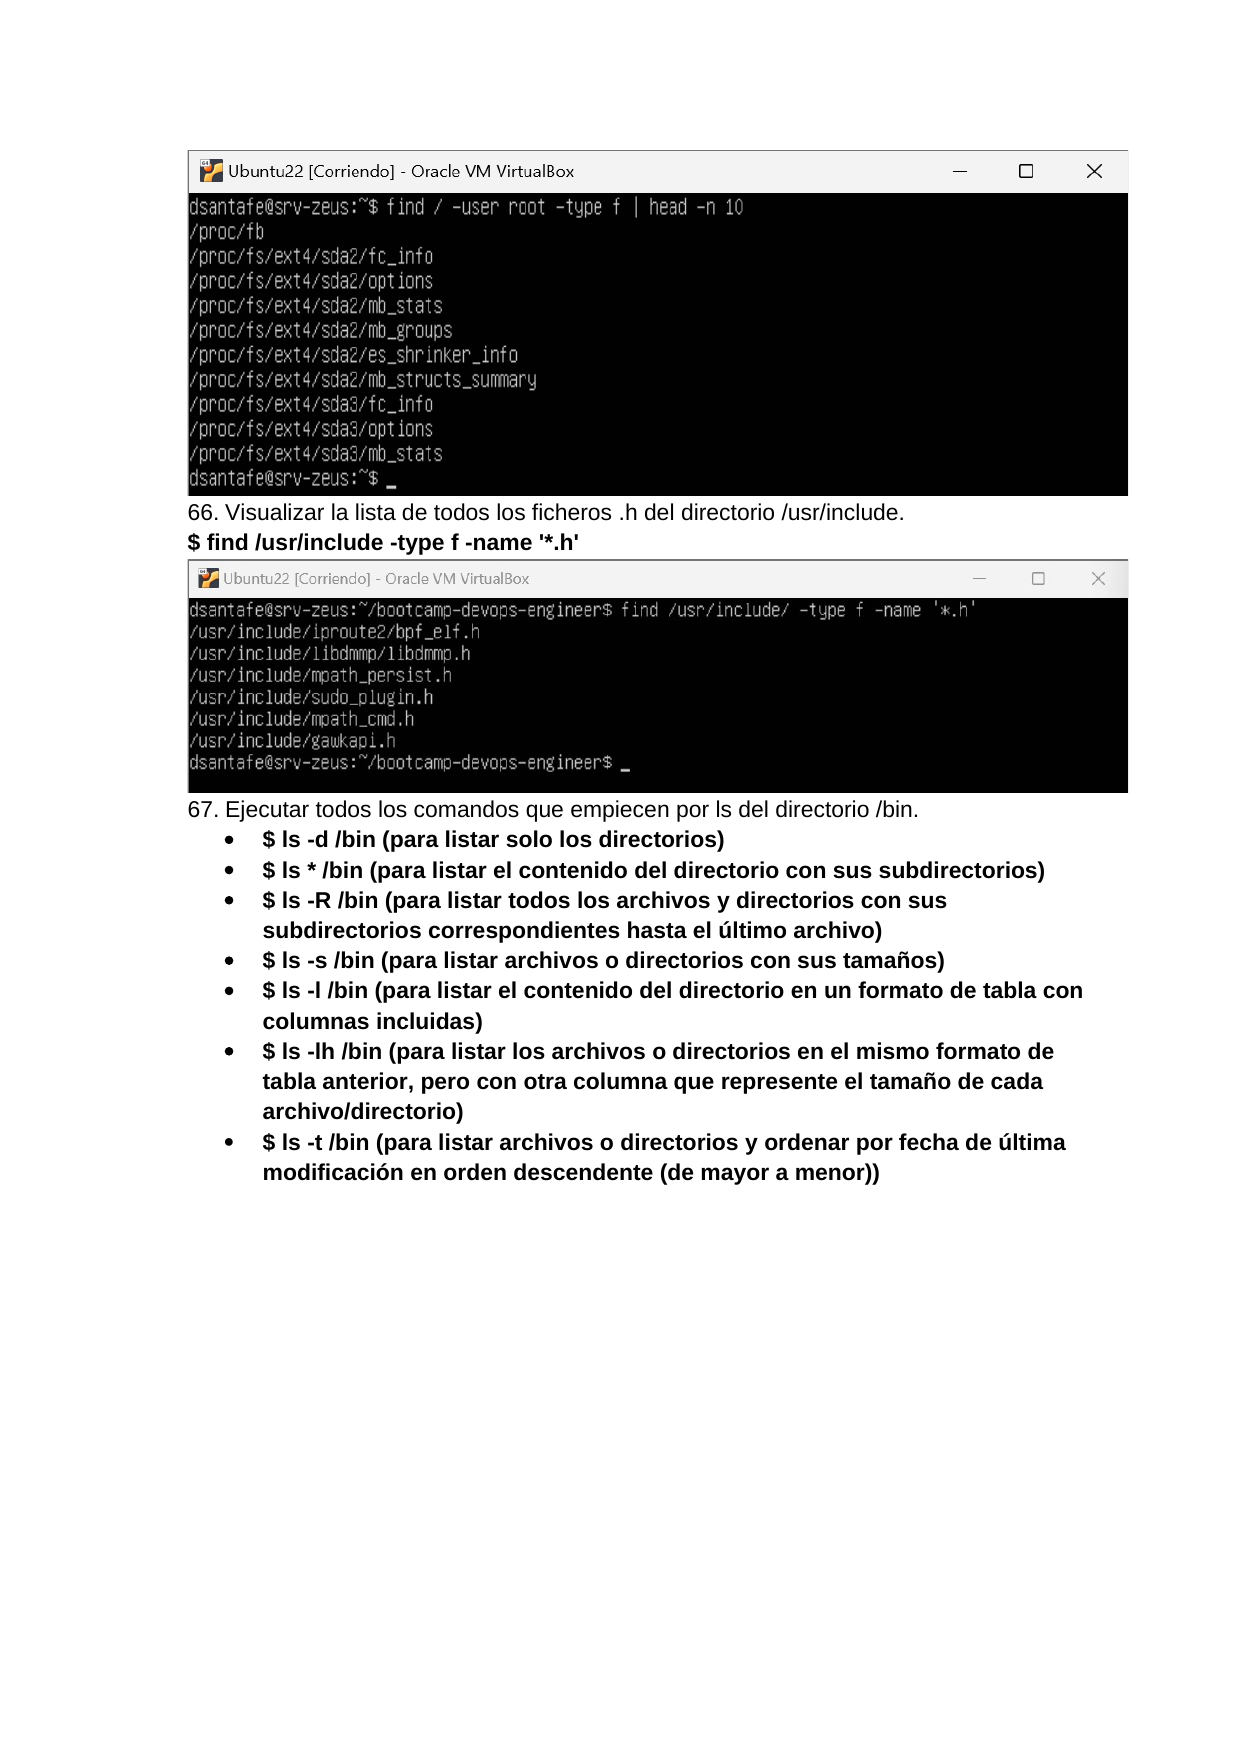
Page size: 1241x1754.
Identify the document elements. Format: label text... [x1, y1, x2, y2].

list $ ls -l /bin (para listar el contenido del directorio en un formato de tabla con columnas incluidas) [225, 977, 1090, 1034]
text $ find /usr/include -type f -name '*.h' [150, 529, 1090, 556]
list $ ls -d /bin (para listar solo los directorios) [225, 826, 1090, 853]
list $ ls -t /bin (para listar archivos o directorios y ordenar por fecha de última modificación en orden descendente (de mayor a menor)) [225, 1128, 1090, 1185]
picture [187, 559, 1129, 793]
picture [187, 150, 1129, 496]
list Visualizar la lista de todos los ficheros .h del directorio /usr/include. [187, 499, 1090, 526]
list $ ls -R /bin (para listar todos los archivos y directorios con sus subdirectorios correspondientes hasta el último archivo) [225, 887, 1090, 943]
list $ ls * /bin (para listar el contenido del directorio con sus subdirectorios) [225, 857, 1090, 883]
list $ ls -lh /bin (para listar los archivos o directorios en el mismo formato de tabla anterior, pero con otra columna que represente el tamaño de cada archivo/directorio) [225, 1038, 1090, 1125]
list Ejecutar todos los comandos que empiecen por ls del directorio /bin. [187, 796, 1090, 823]
list $ ls -s /bin (para listar archivos o directorios con sus tamaños) [225, 947, 1090, 974]
